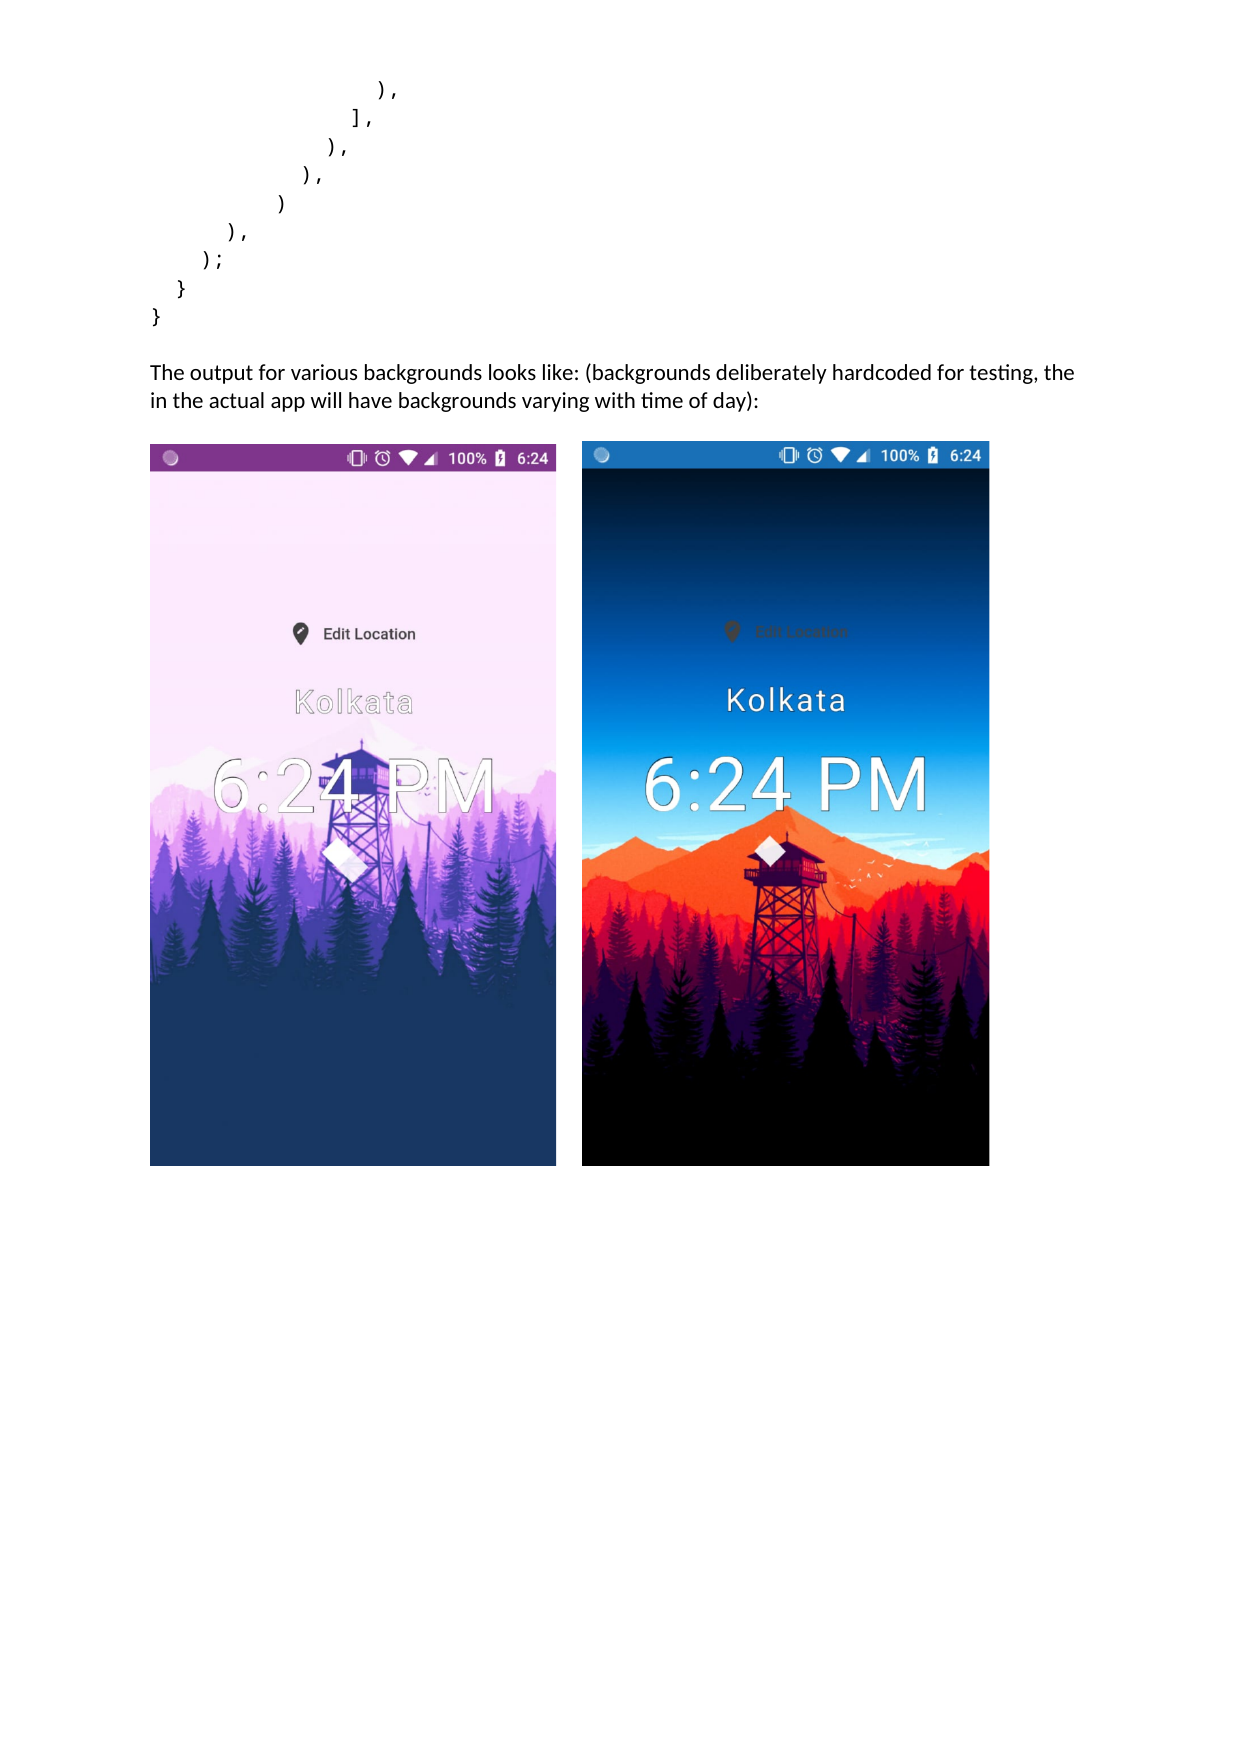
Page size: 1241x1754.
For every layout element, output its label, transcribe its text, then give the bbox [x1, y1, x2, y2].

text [150, 74, 1090, 330]
text The output for various backgrounds looks like: (backgrounds deliberately hardcoded for testing, the in the actual app will have backgrounds varying with time of day): [150, 358, 1090, 414]
picture [150, 444, 557, 1166]
picture [582, 441, 990, 740]
picture [582, 755, 990, 1166]
